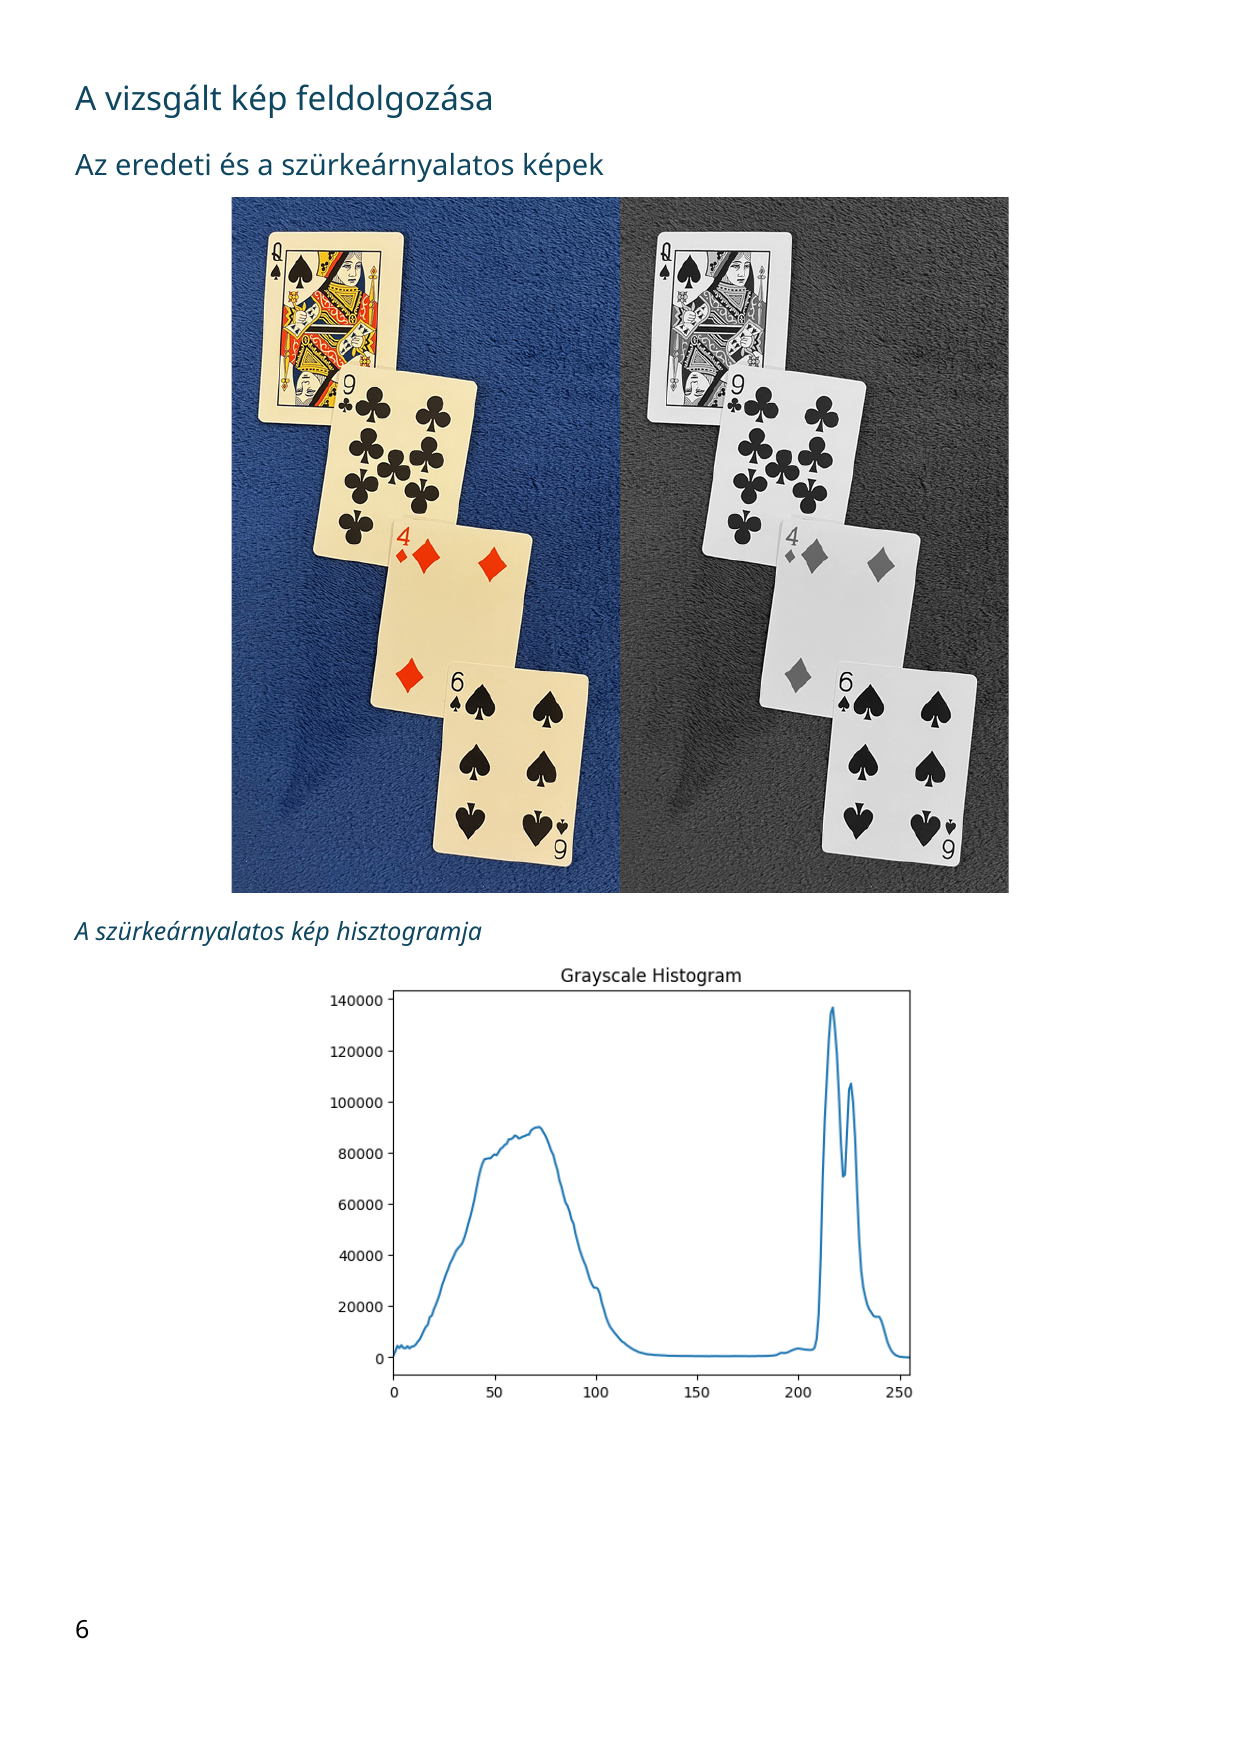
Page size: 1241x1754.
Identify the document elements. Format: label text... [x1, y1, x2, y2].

subtitle A vizsgált kép feldolgozása [75, 75, 1165, 120]
picture [318, 957, 923, 1410]
subtitle A szürkeárnyalatos kép hisztogramja [75, 914, 1165, 948]
picture [231, 197, 1009, 893]
subtitle Az eredeti és a szürkeárnyalatos képek [75, 144, 1165, 183]
